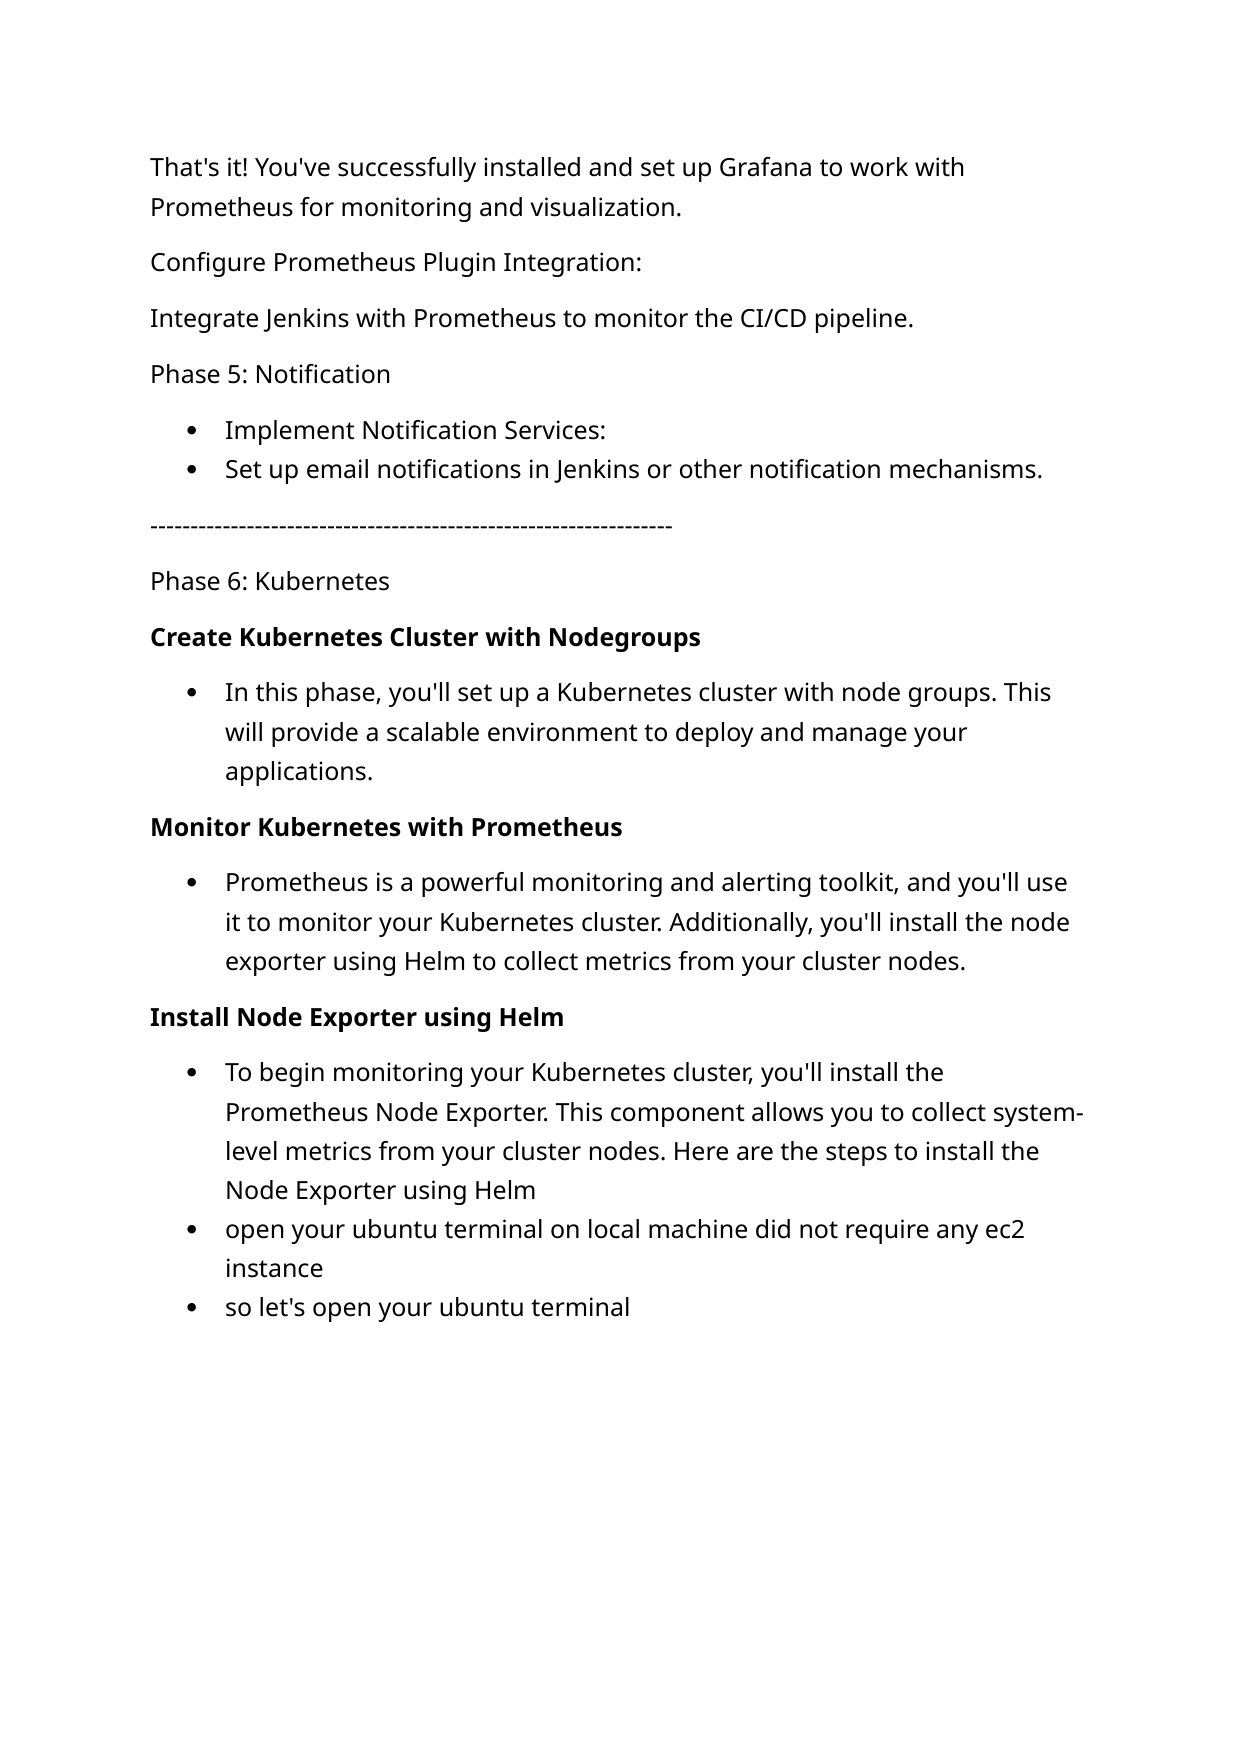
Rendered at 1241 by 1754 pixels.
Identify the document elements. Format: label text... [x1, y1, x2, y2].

list In this phase, you'll set up a Kubernetes cluster with node groups. This will provide a scalable environment to deploy and manage your applications. [187, 675, 1090, 787]
list To begin monitoring your Kubernetes cluster, you'll install the Prometheus Node Exporter. This component allows you to collect system-level metrics from your cluster nodes. Here are the steps to install the Node Exporter using Helm [187, 1055, 1090, 1207]
list Implement Notification Services: [187, 412, 1090, 447]
list Set up email notifications in Jenkins or other notification mechanisms. [187, 452, 1090, 486]
text That's it! You've successfully installed and set up Grafana to work with Prometheus for monitoring and visualization. [150, 150, 1090, 223]
text Install Node Exporter using Helm [150, 999, 1090, 1033]
list Prometheus is a powerful monitoring and alerting toolkit, and you'll use it to monitor your Kubernetes cluster. Additionally, you'll install the node exporter using Helm to collect metrics from your cluster nodes. [187, 865, 1090, 977]
text Configure Prometheus Plugin Integration: [150, 245, 1090, 279]
text Phase 6: Kubernetes [150, 563, 1090, 597]
text Monitor Kubernetes with Prometheus [150, 809, 1090, 843]
text ----------------------------------------------------------------- [150, 507, 1090, 542]
text Create Kubernetes Cluster with Nodegroups [150, 619, 1090, 653]
list open your ubuntu terminal on local machine did not require any ec2 instance [187, 1212, 1090, 1285]
text Integrate Jenkins with Prometheus to monitor the CI/CD pipeline. [150, 301, 1090, 335]
list so let's open your ubuntu terminal [187, 1290, 1090, 1324]
text Phase 5: Notification [150, 357, 1090, 391]
